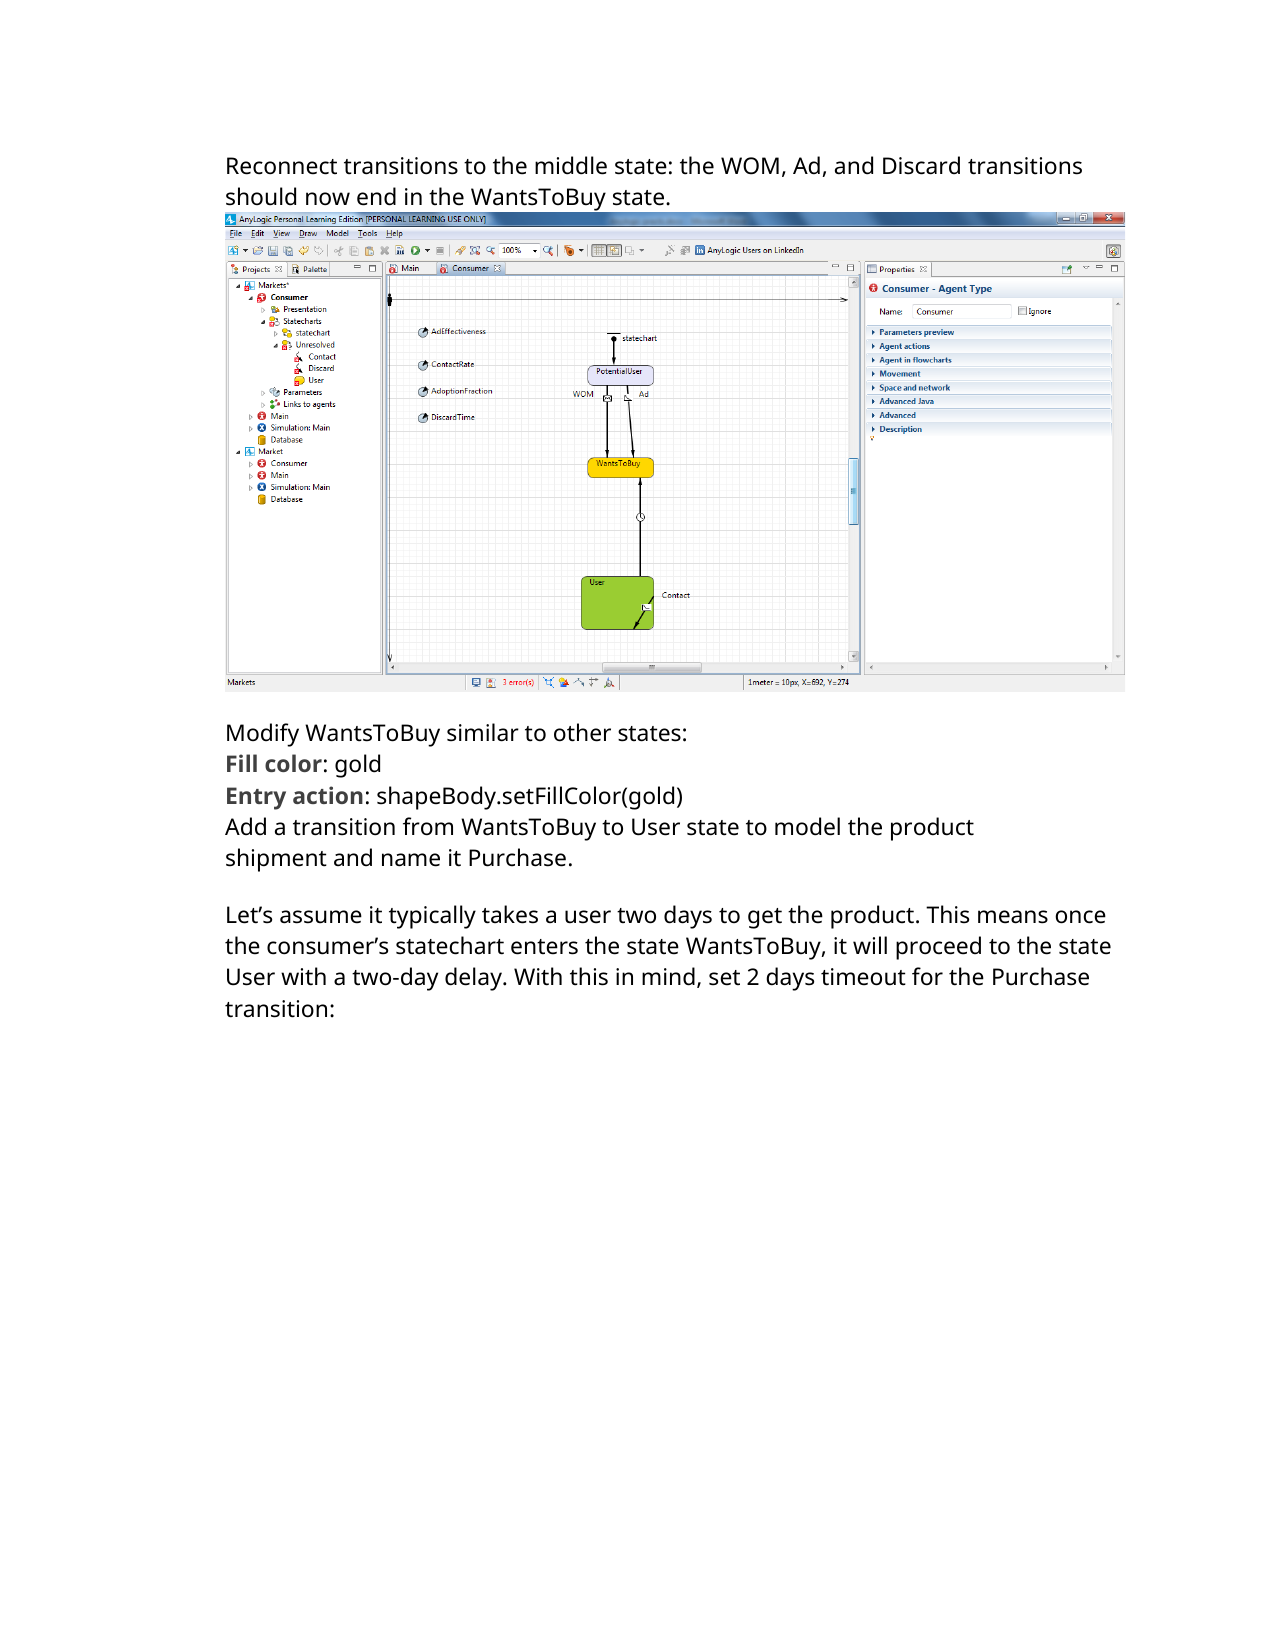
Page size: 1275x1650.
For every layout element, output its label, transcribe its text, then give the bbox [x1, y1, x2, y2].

text Fill color: gold [225, 748, 1125, 779]
text shipment and name it Purchase. [225, 842, 1125, 873]
text Reconnect transitions to the middle state: the WOM, Ad, and Discard transitions should now end in the WantsToBuy state. [225, 150, 1125, 212]
text Add a transition from WantsToBuy to User state to model the product [225, 811, 1125, 842]
text Entry action: shapeBody.setFillColor(gold) [225, 779, 1125, 811]
text Modify WantsToBuy similar to other states: [225, 717, 1125, 748]
picture [225, 212, 1125, 692]
text Let’s assume it typically takes a user two days to get the product. This means once the consumer’s statechart enters the state WantsToBuy, it will proceed to the state User with a two-day delay. With this in mind, set 2 days timeout for the Purchase transition: [225, 899, 1125, 1024]
